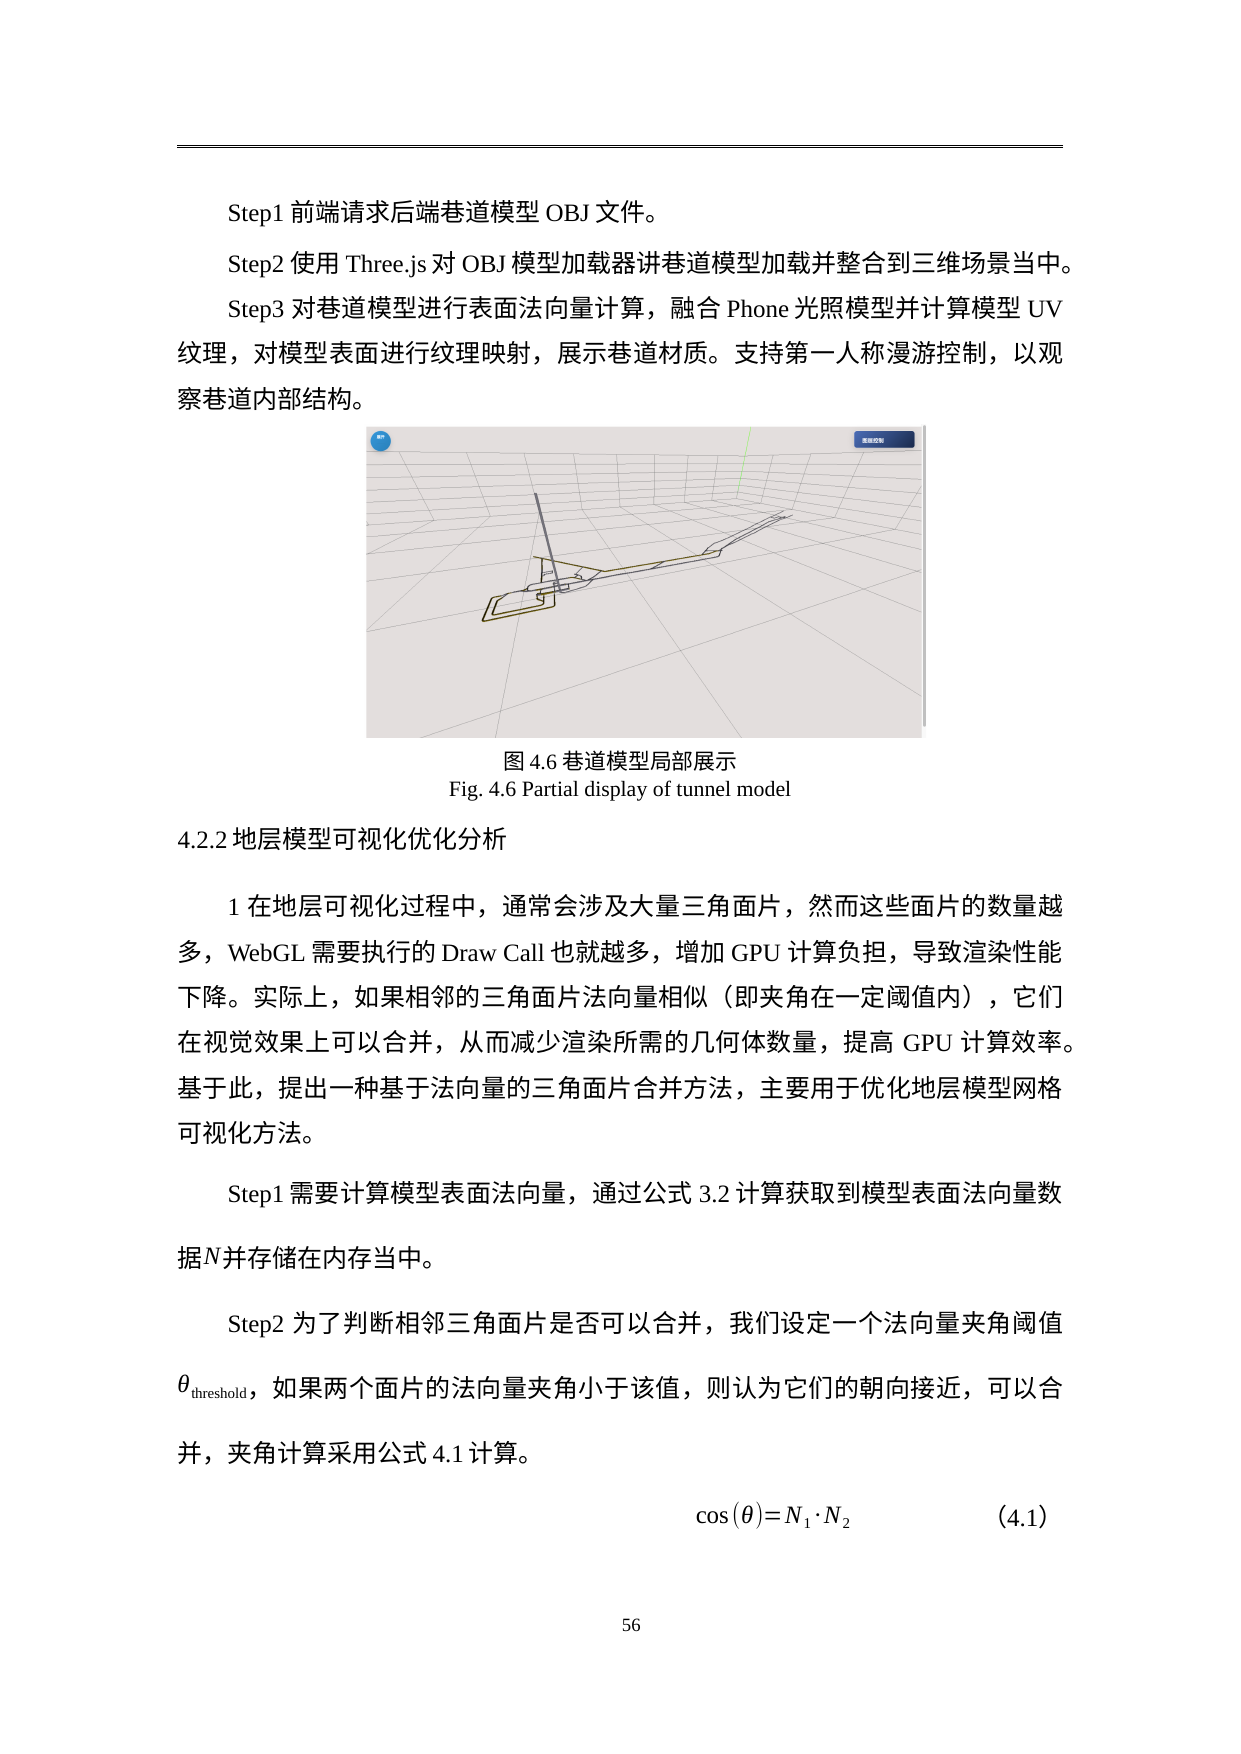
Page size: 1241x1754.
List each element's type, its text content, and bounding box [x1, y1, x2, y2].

picture [364, 424, 927, 738]
text （4.1） [177, 1484, 1063, 1549]
text Fig. 4.6 Partial display of tunnel model [177, 776, 1063, 801]
text Step3 对巷道模型进行表面法向量计算，融合Phone光照模型并计算模型UV纹理，对模型表面进行纹理映射，展示巷道材质。支持第一人称漫游控制，以观察巷道内部结构。 [177, 288, 1063, 415]
text 1 在地层可视化过程中，通常会涉及大量三角面片，然而这些面片的数量越多，WebGL需要执行的Draw Call也就越多，增加 GPU 计算负担，导致渲染性能下降。实际上，如果相邻的三角面片法向量相似（即夹角在一定阈值内），它们在视觉效果上可以合并，从而减少渲染所需的几何体数量，提高 GPU 计算效率。基于此，提出一种基于法向量的三角面片合并方法，主要用于优化地层模型网格可视化方法。 [177, 887, 1063, 1150]
text Step1需要计算模型表面法向量，通过公式3.2计算获取到模型表面法向量数据并存储在内存当中。 [177, 1159, 1063, 1289]
text Step2 为了判断相邻三角面片是否可以合并，我们设定一个法向量夹角阈值 ，如果两个面片的法向量夹角小于该值，则认为它们的朝向接近，可以合并，夹角计算采用公式4.1计算。 [177, 1289, 1063, 1484]
text 图4.6 巷道模型局部展示 [177, 743, 1063, 776]
text 4.2.2地层模型可视化优化分析 [177, 820, 1063, 856]
text Step2 使用Three.js对OBJ模型加载器讲巷道模型加载并整合到三维场景当中。 [177, 243, 1063, 279]
text Step1 前端请求后端巷道模型OBJ文件。 [177, 178, 1063, 243]
